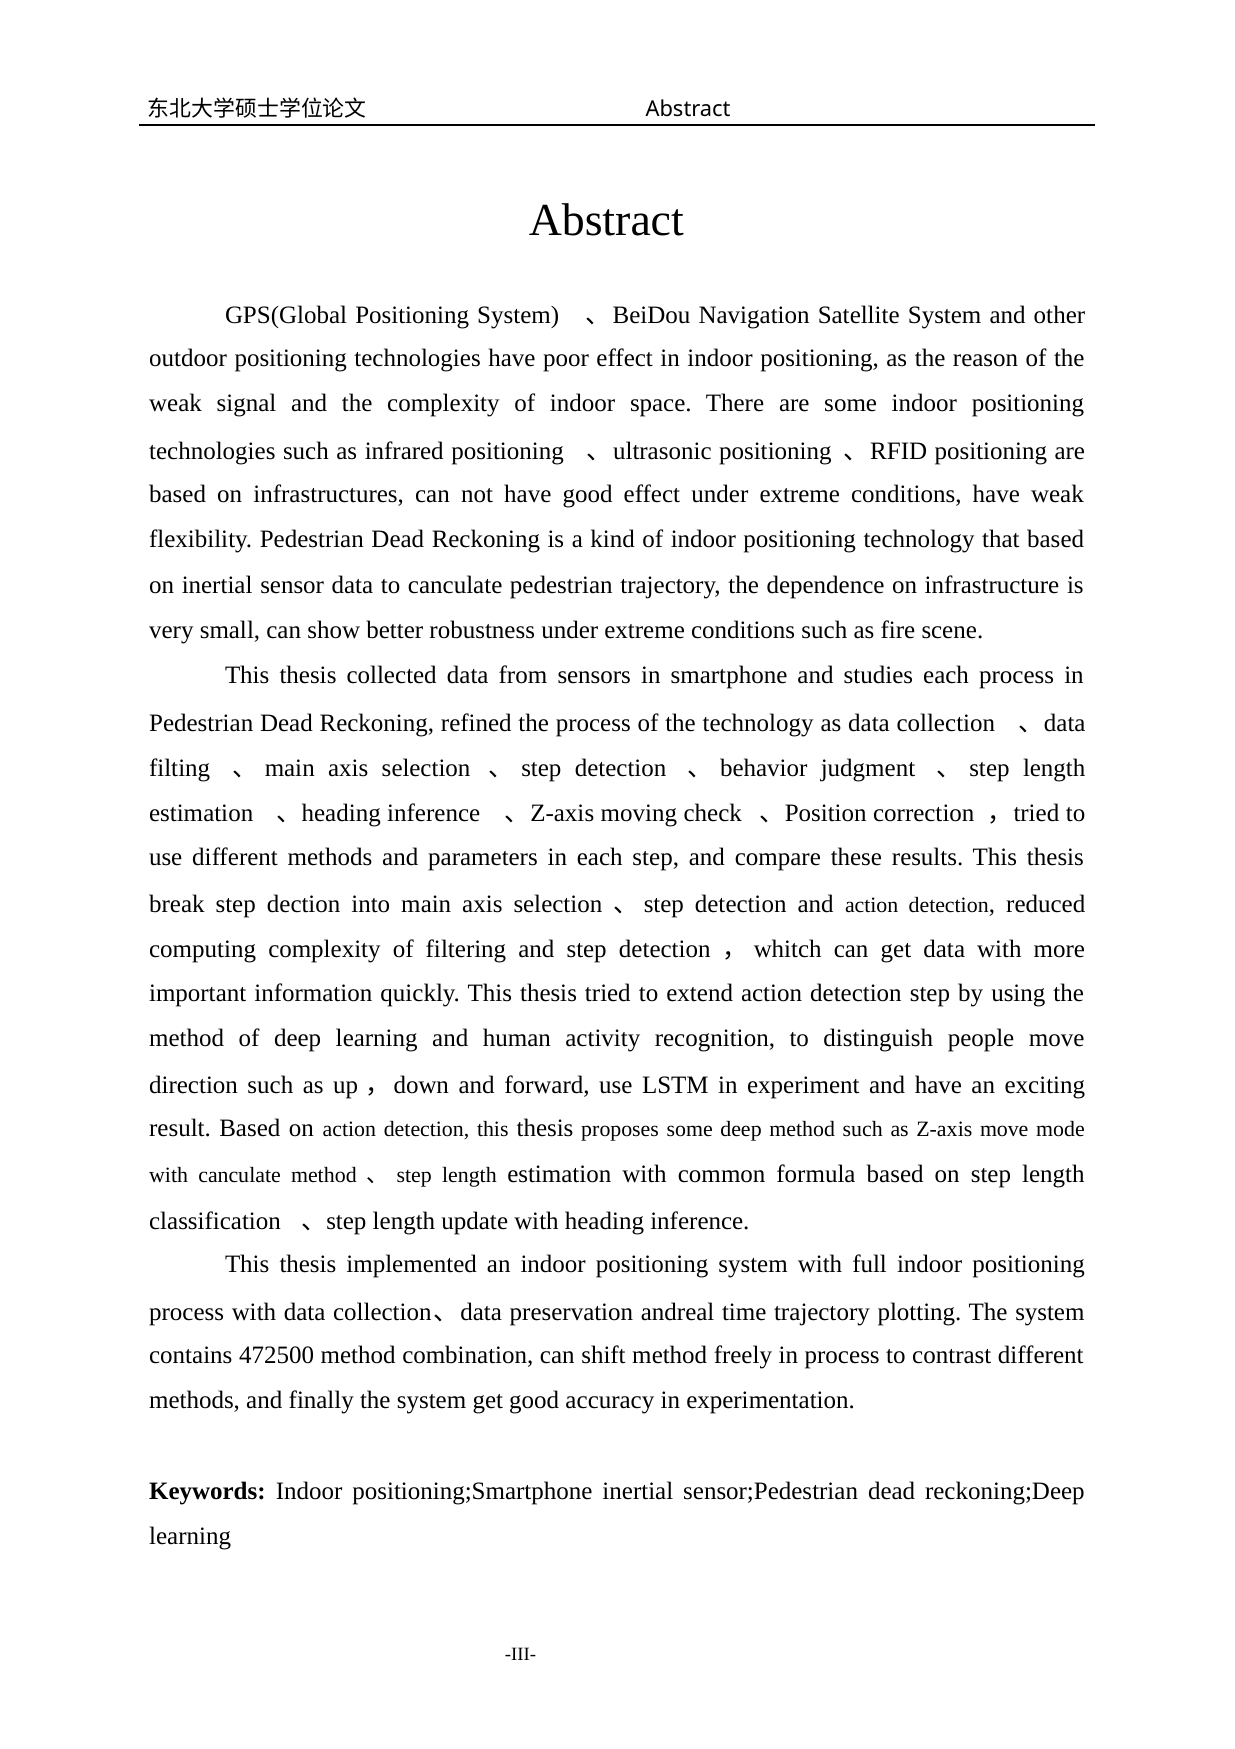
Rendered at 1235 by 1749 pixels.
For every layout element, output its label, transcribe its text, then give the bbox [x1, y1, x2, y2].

text GPS(Global Positioning System)、BeiDou Navigation Satellite System and other outdoor positioning technologies have poor effect in indoor positioning, as the reason of the weak signal and the complexity of indoor space. There are some indoor positioning technologies such as infrared positioning、ultrasonic positioning、RFID positioning are based on infrastructures, can not have good effect under extreme conditions, have weak flexibility. Pedestrian Dead Reckoning is a kind of indoor positioning technology that based on inertial sensor data to canculate pedestrian trajectory, the dependence on infrastructure is very small, can show better robustness under extreme conditions such as fire scene. [149, 290, 1085, 652]
text This thesis collected data from sensors in smartphone and studies each process in Pedestrian Dead Reckoning, refined the process of the technology as data collection、data filting、main axis selection、step detection、behavior judgment、step length estimation、heading inference、Z-axis moving check、Position correction，tried to use different methods and parameters in each step, and compare these results. This thesis break step dection into main axis selection、step detection and action detection, reduced computing complexity of filtering and step detection，whitch can get data with more important information quickly. This thesis tried to extend action detection step by using the method of deep learning and human activity recognition, to distinguish people move direction such as up，down and forward, use LSTM in experiment and have an exciting result. Based on action detection, this thesis proposes some deep method such as Z-axis move mode with canculate method、step length estimation with common formula based on step length classification、step length update with heading inference. [149, 652, 1085, 1241]
text Keywords: Indoor positioning;Smartphone inertial sensor;Pedestrian dead reckoning;Deep learning [149, 1468, 1085, 1558]
text Abstract [149, 174, 1085, 265]
text This thesis implemented an indoor positioning system with full indoor positioning process with data collection、data preservation andreal time trajectory plotting. The system contains 472500 method combination, can shift method freely in process to contrast different methods, and finally the system get good accuracy in experimentation. [149, 1241, 1085, 1422]
